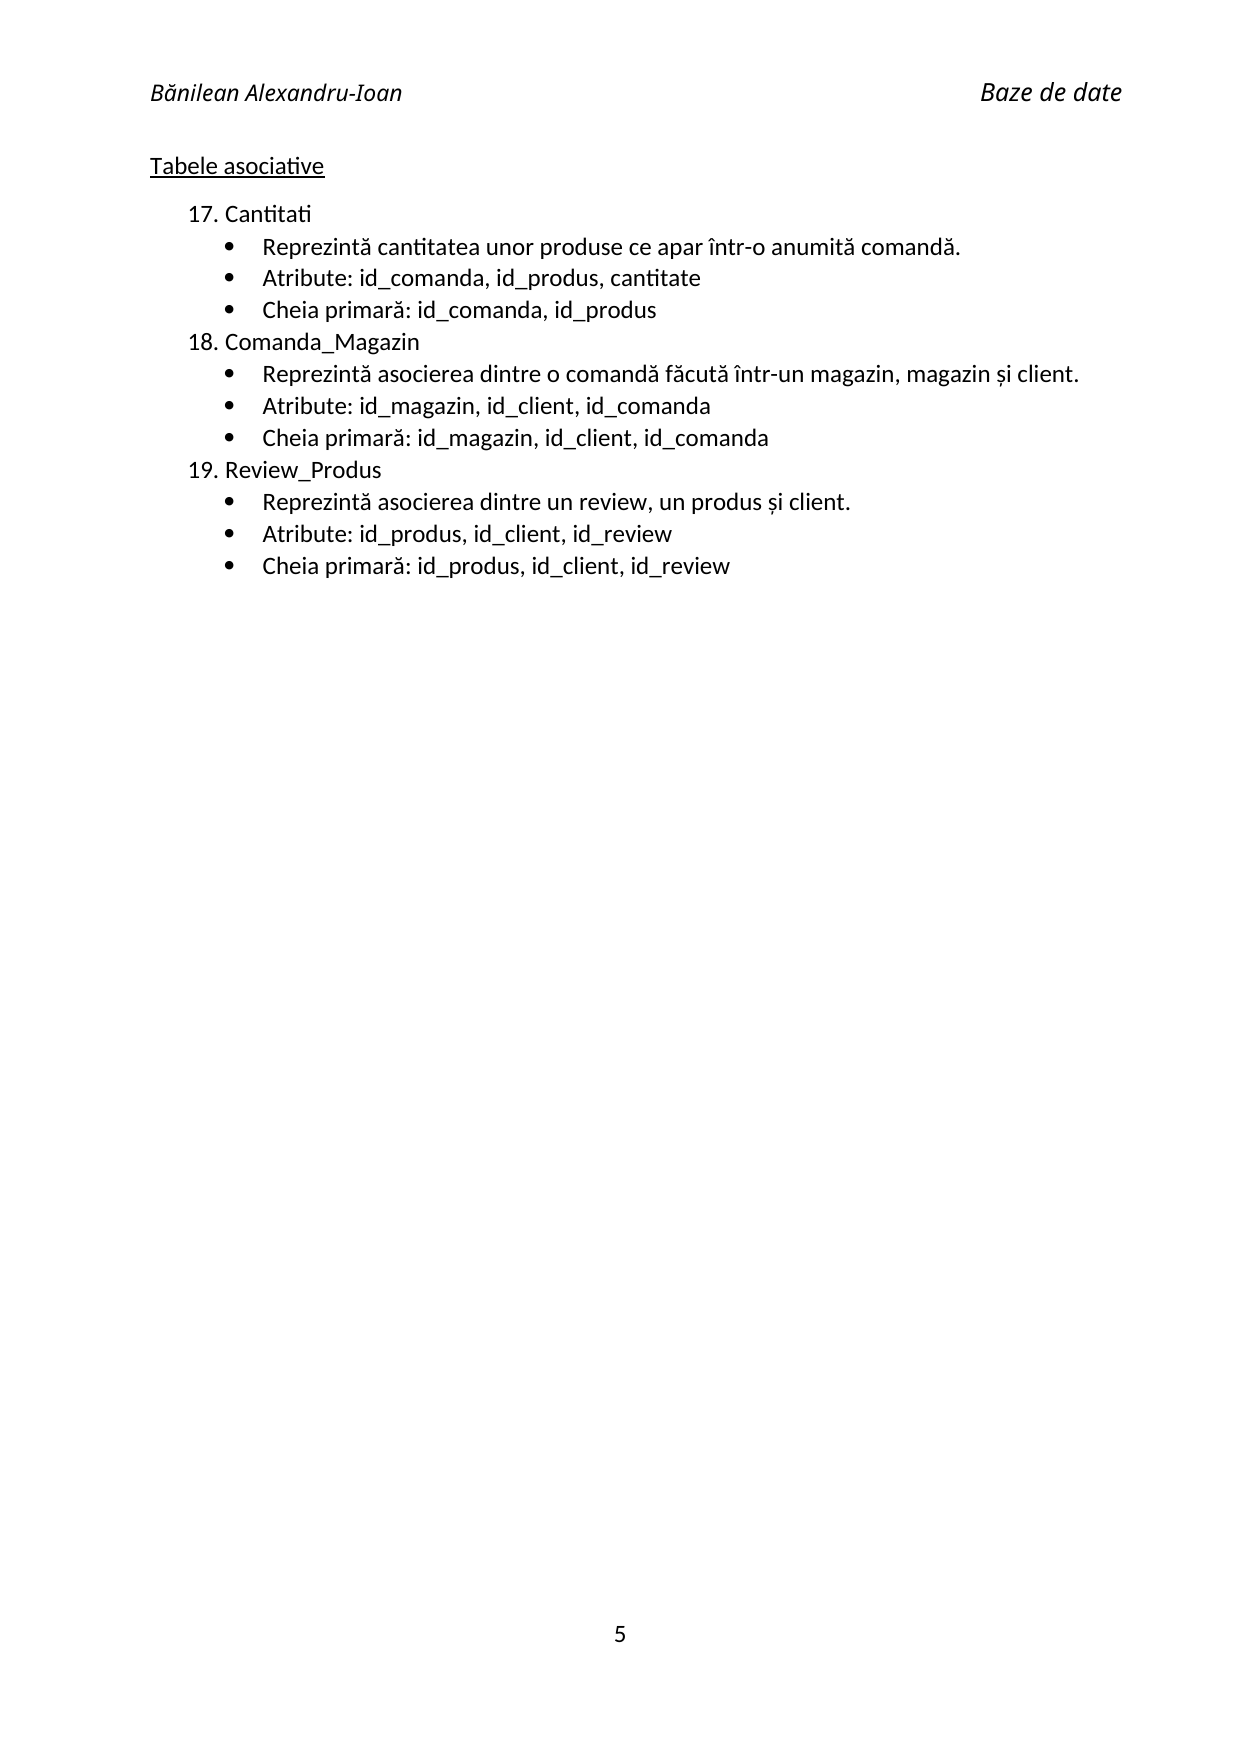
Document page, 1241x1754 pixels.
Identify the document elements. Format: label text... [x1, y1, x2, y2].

list Reprezintă cantitatea unor produse ce apar într-o anumită comandă. [225, 231, 1090, 261]
list Reprezintă asocierea dintre o comandă făcută într-un magazin, magazin și client. [225, 358, 1090, 389]
list Atribute: id_comanda, id_produs, cantitate [225, 263, 1090, 293]
list Comanda_Magazin [187, 327, 1090, 357]
list Atribute: id_magazin, id_client, id_comanda [225, 391, 1090, 421]
list Review_Produs [187, 454, 1090, 485]
list Reprezintă asocierea dintre un review, un produs și client. [225, 486, 1090, 517]
list Cheia primară: id_magazin, id_client, id_comanda [225, 422, 1090, 453]
text Tabele asociative [150, 150, 1090, 181]
list Atribute: id_produs, id_client, id_review [225, 518, 1090, 549]
list Cheia primară: id_comanda, id_produs [225, 294, 1090, 325]
list Cheia primară: id_produs, id_client, id_review [225, 550, 1090, 581]
list Cantitati [187, 199, 1090, 229]
